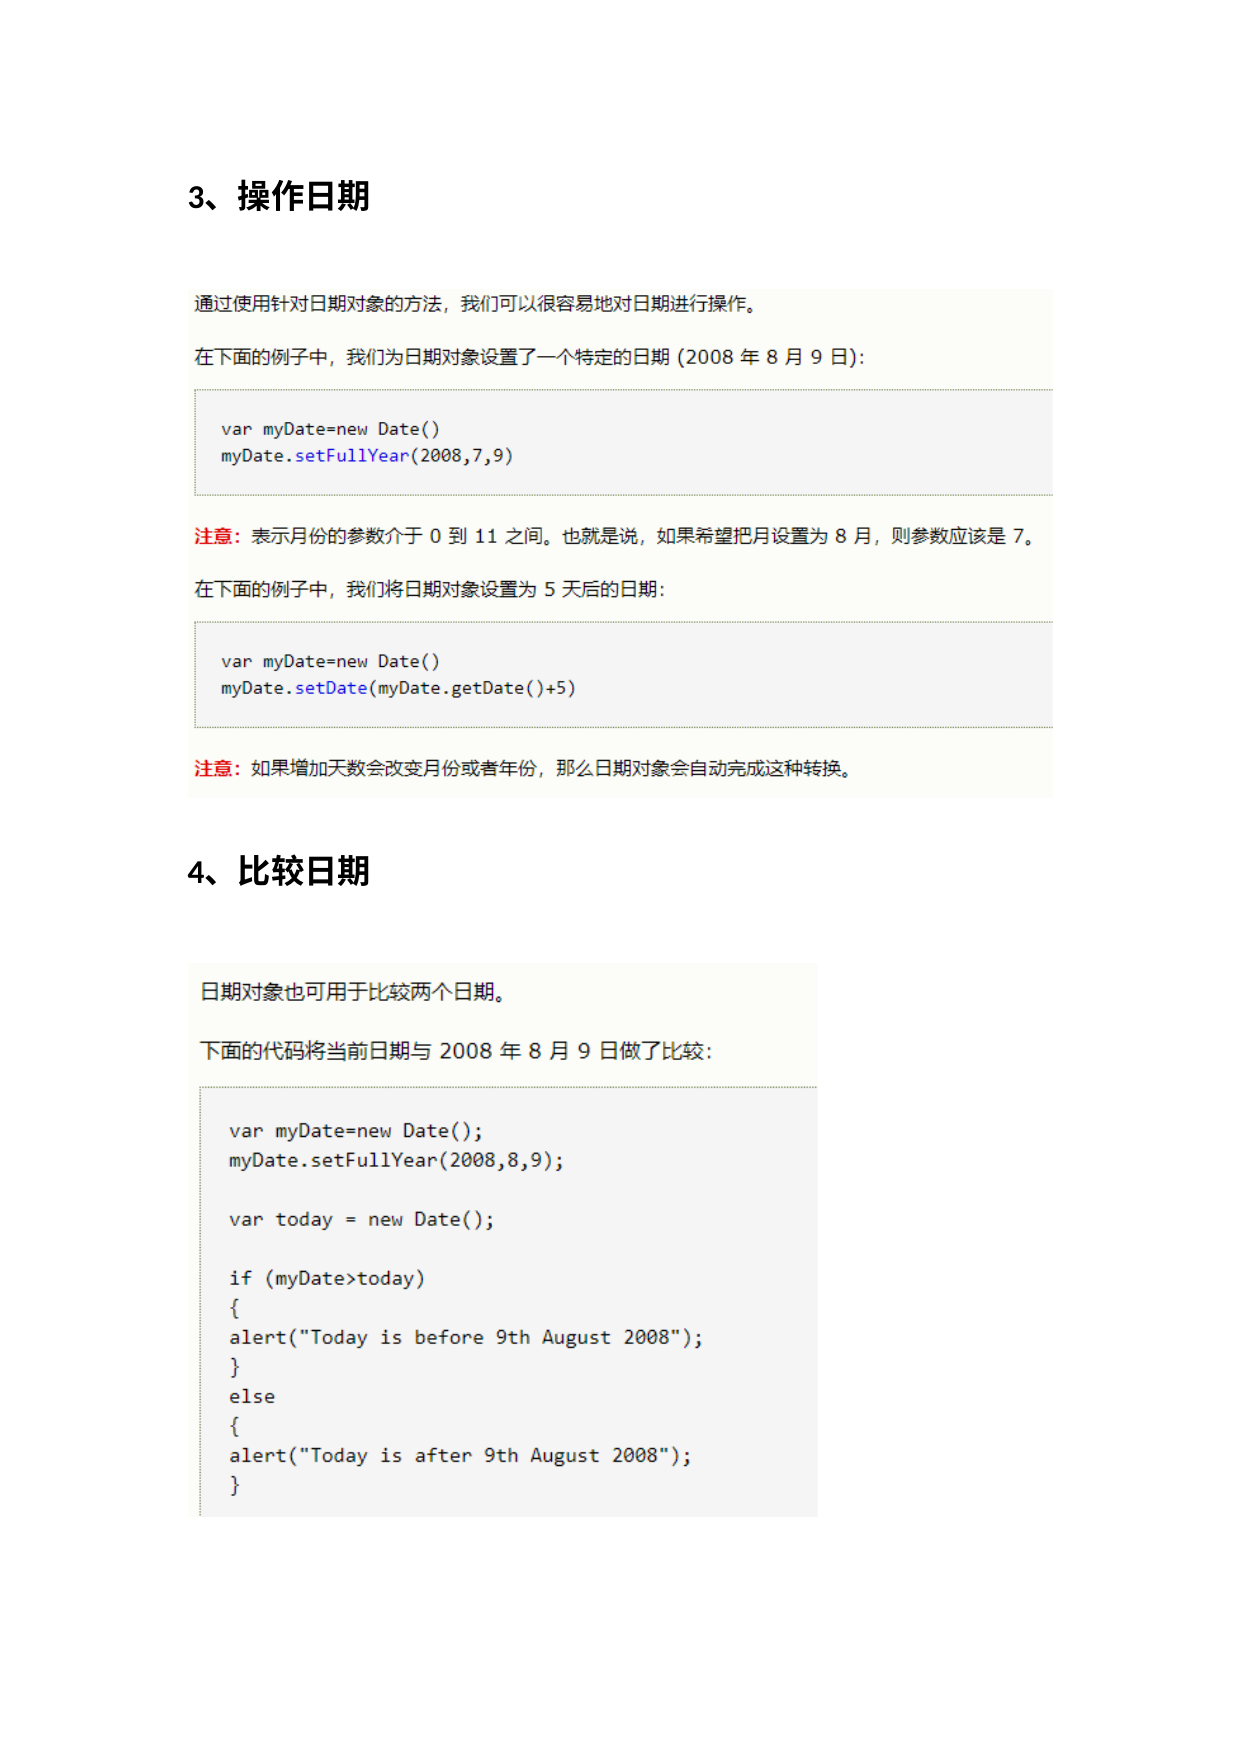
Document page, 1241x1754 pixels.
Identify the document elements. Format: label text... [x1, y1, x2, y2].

picture [187, 963, 818, 1517]
subtitle 3、操作日期 [187, 162, 1053, 227]
picture [187, 289, 1053, 798]
subtitle 4、比较日期 [187, 836, 1053, 901]
